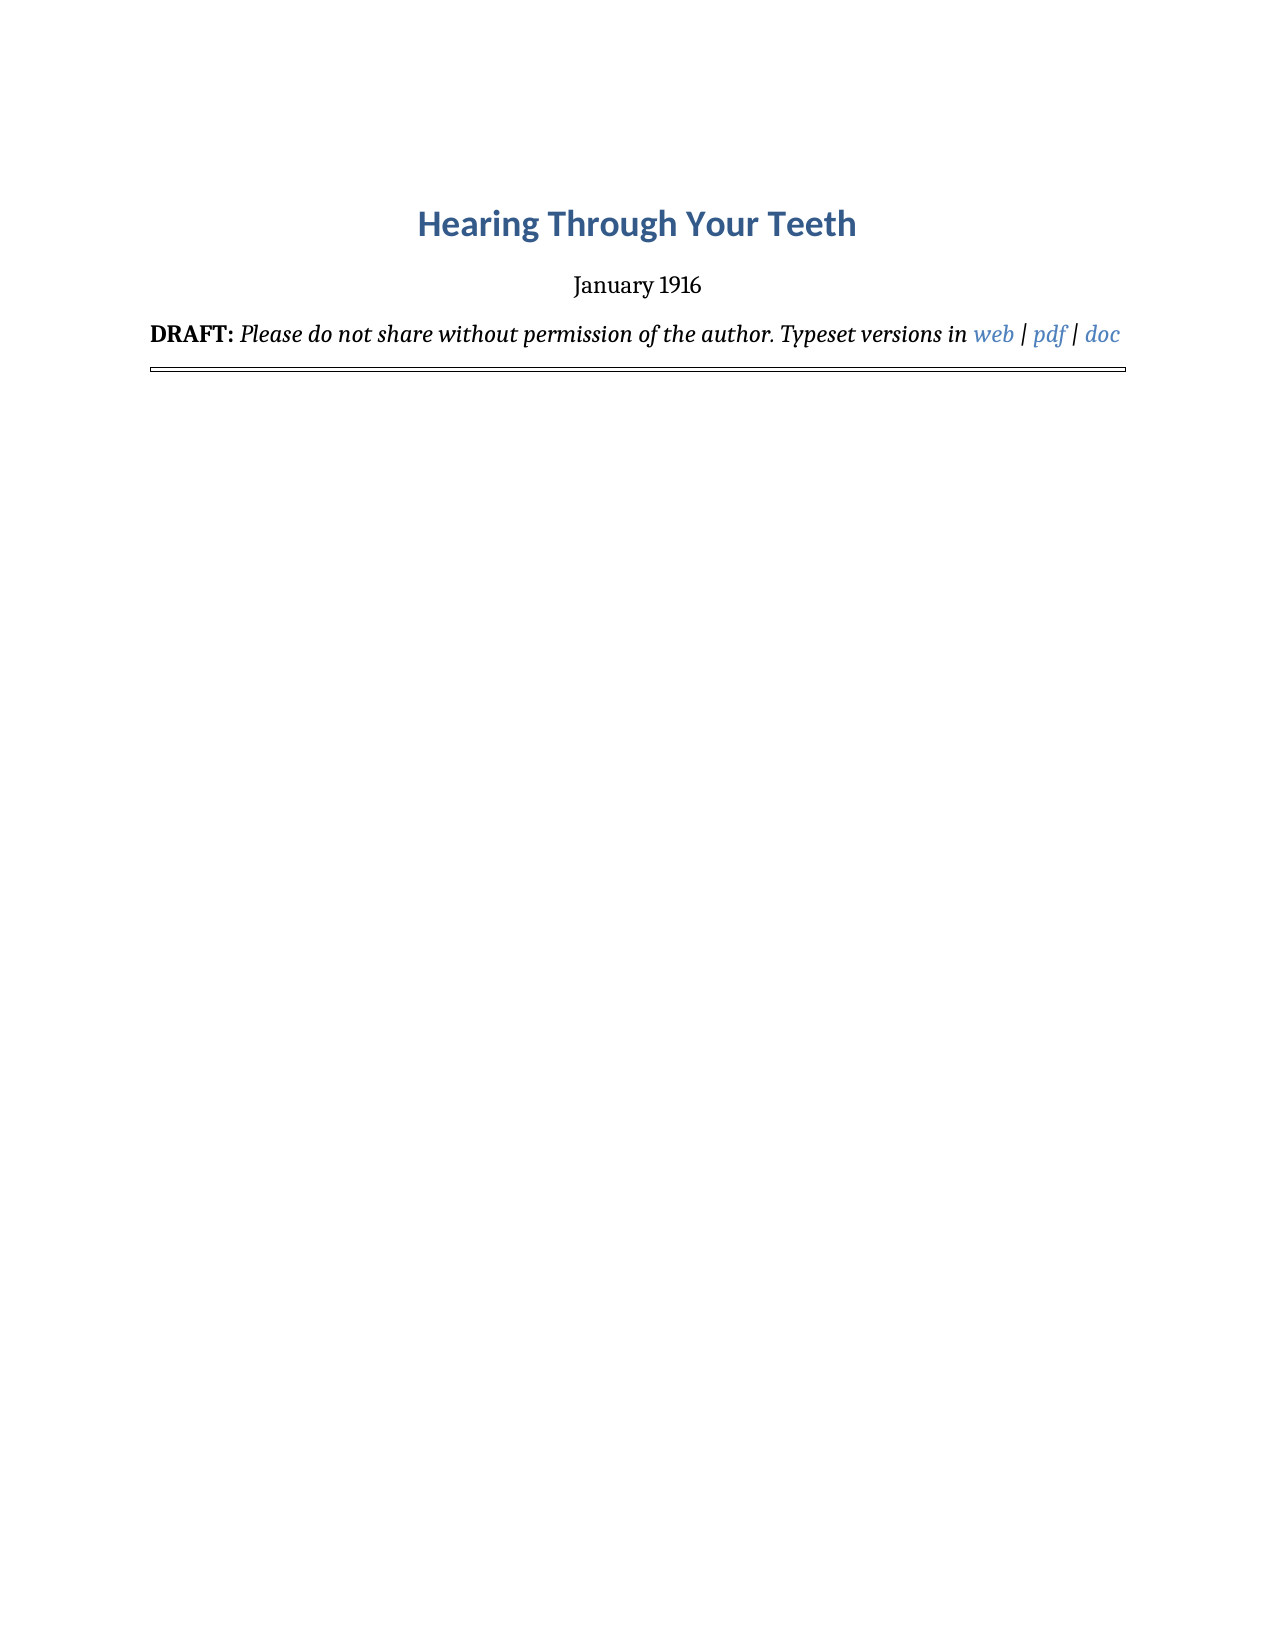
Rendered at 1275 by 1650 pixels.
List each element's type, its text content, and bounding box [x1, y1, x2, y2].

text DRAFT: Please do not share without permission of the author. Typeset versions in web | pdf | doc [150, 320, 1125, 349]
text January 1916 [150, 271, 1125, 299]
title Hearing Through Your Teeth [150, 200, 1125, 246]
